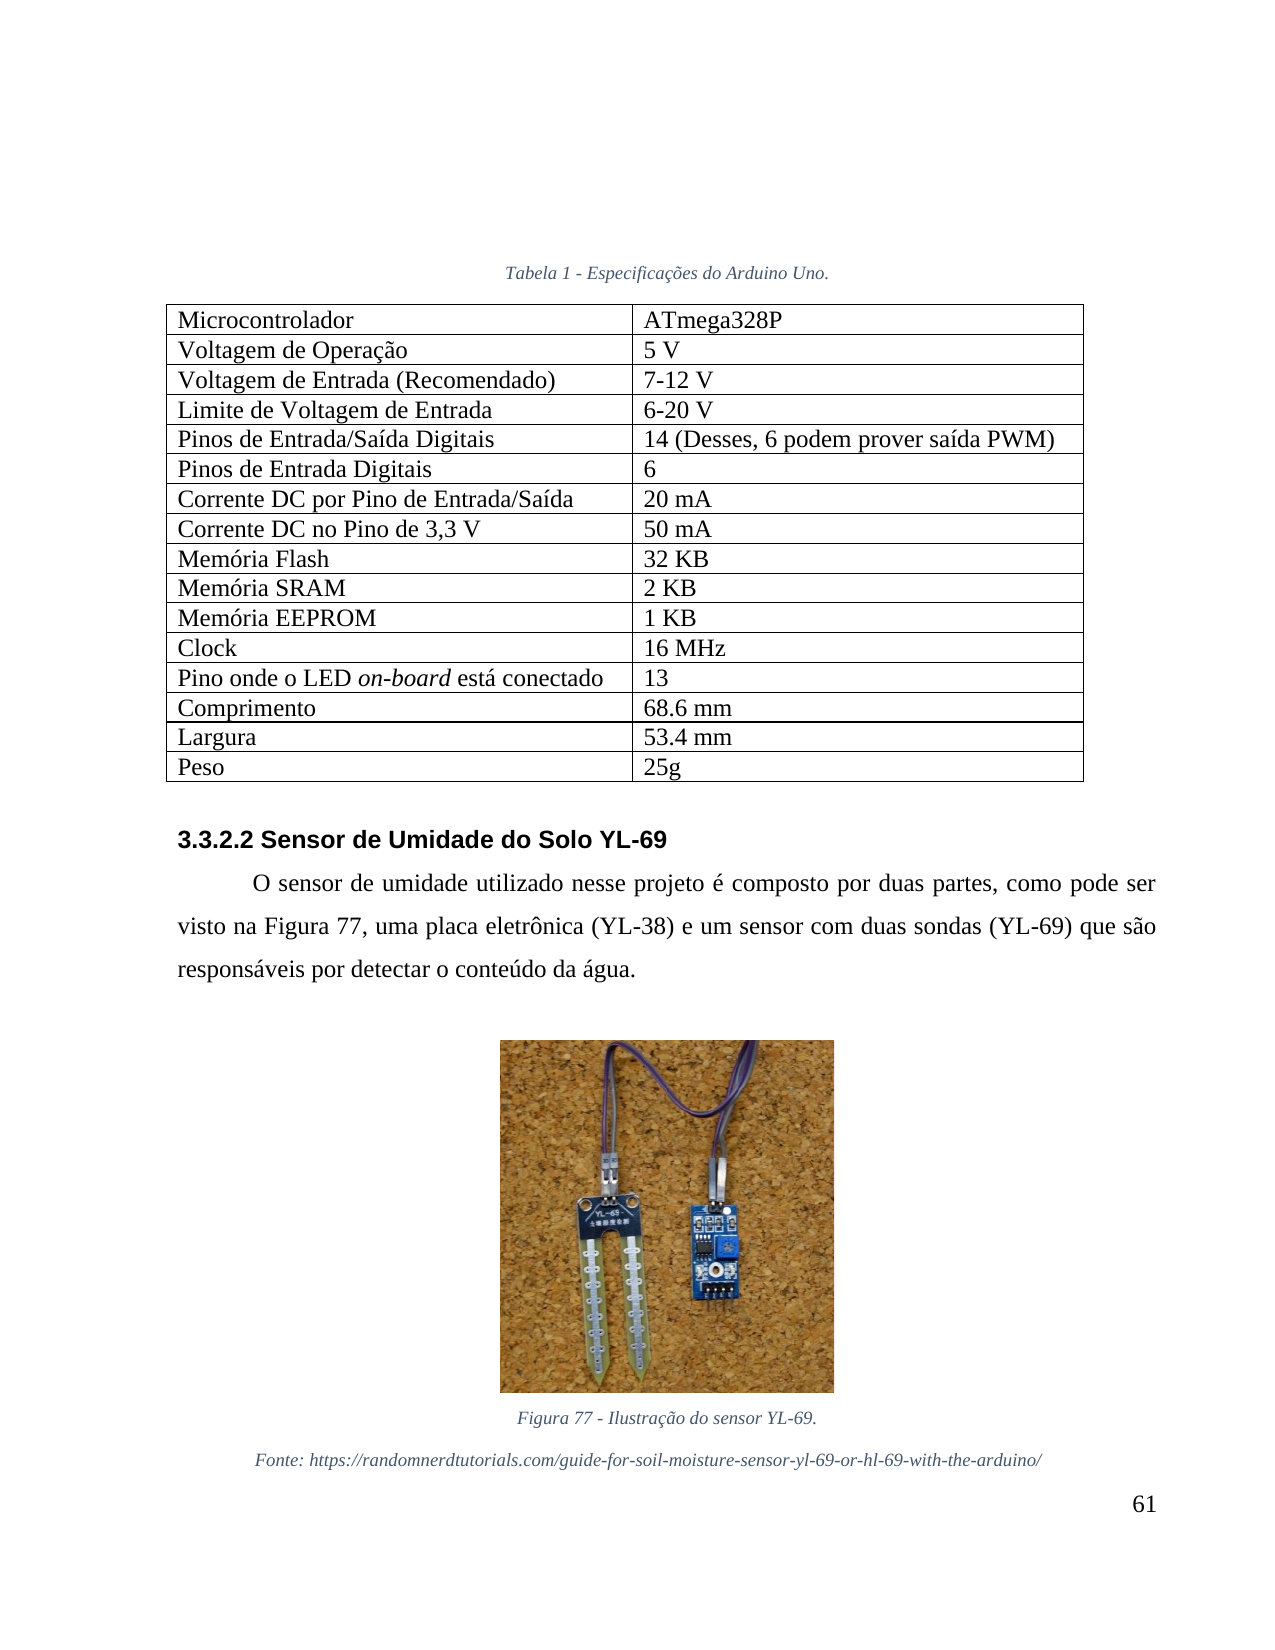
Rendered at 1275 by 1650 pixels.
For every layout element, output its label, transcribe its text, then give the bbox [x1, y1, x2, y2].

table_cell Largura [167, 723, 632, 751]
table_cell Corrente DC no Pino de 3,3 V [167, 514, 632, 543]
table_cell 2 KB [633, 574, 1083, 602]
table_cell 68.6 mm [633, 693, 1083, 721]
picture [500, 1040, 835, 1393]
table_cell 50 mA [633, 514, 1083, 543]
table_cell Comprimento [167, 693, 632, 721]
text Tabela 1 - Especificações do Arduino Uno. [177, 262, 1157, 283]
text Fonte: https://randomnerdtutorials.com/guide-for-soil-moisture-sensor-yl-69-or-hl-69-with-the-arduino/ [177, 1449, 1157, 1471]
table_cell Pino onde o LED on-board está conectado [167, 663, 632, 692]
table_cell 53.4 mm [633, 723, 1083, 751]
table_header Microcontrolador [167, 305, 632, 334]
table_cell 6 [633, 454, 1083, 483]
table_cell 14 (Desses, 6 podem prover saída PWM) [633, 425, 1083, 453]
table_cell Memória Flash [167, 544, 632, 572]
table_cell 7-12 V [633, 365, 1083, 394]
table_cell Memória SRAM [167, 574, 632, 602]
table_cell Corrente DC por Pino de Entrada/Saída [167, 484, 632, 513]
table_cell Clock [167, 633, 632, 662]
table_cell 13 [633, 663, 1083, 692]
table_cell Voltagem de Entrada (Recomendado) [167, 365, 632, 394]
table_cell 1 KB [633, 603, 1083, 632]
table_cell Pinos de Entrada Digitais [167, 454, 632, 483]
table_cell 32 KB [633, 544, 1083, 572]
table_header ATmega328P [633, 305, 1083, 334]
table_cell 16 MHz [633, 633, 1083, 662]
table_cell Voltagem de Operação [167, 335, 632, 364]
table_cell 5 V [633, 335, 1083, 364]
table_cell Peso [167, 752, 632, 781]
table_cell Memória EEPROM [167, 603, 632, 632]
table_cell Limite de Voltagem de Entrada [167, 395, 632, 423]
table_cell Pinos de Entrada/Saída Digitais [167, 425, 632, 453]
table_cell 25g [633, 752, 1083, 781]
table_cell 20 mA [633, 484, 1083, 513]
table_cell 6-20 V [633, 395, 1083, 423]
text 3.3.2.2 Sensor de Umidade do Solo YL-69 [177, 825, 1157, 854]
